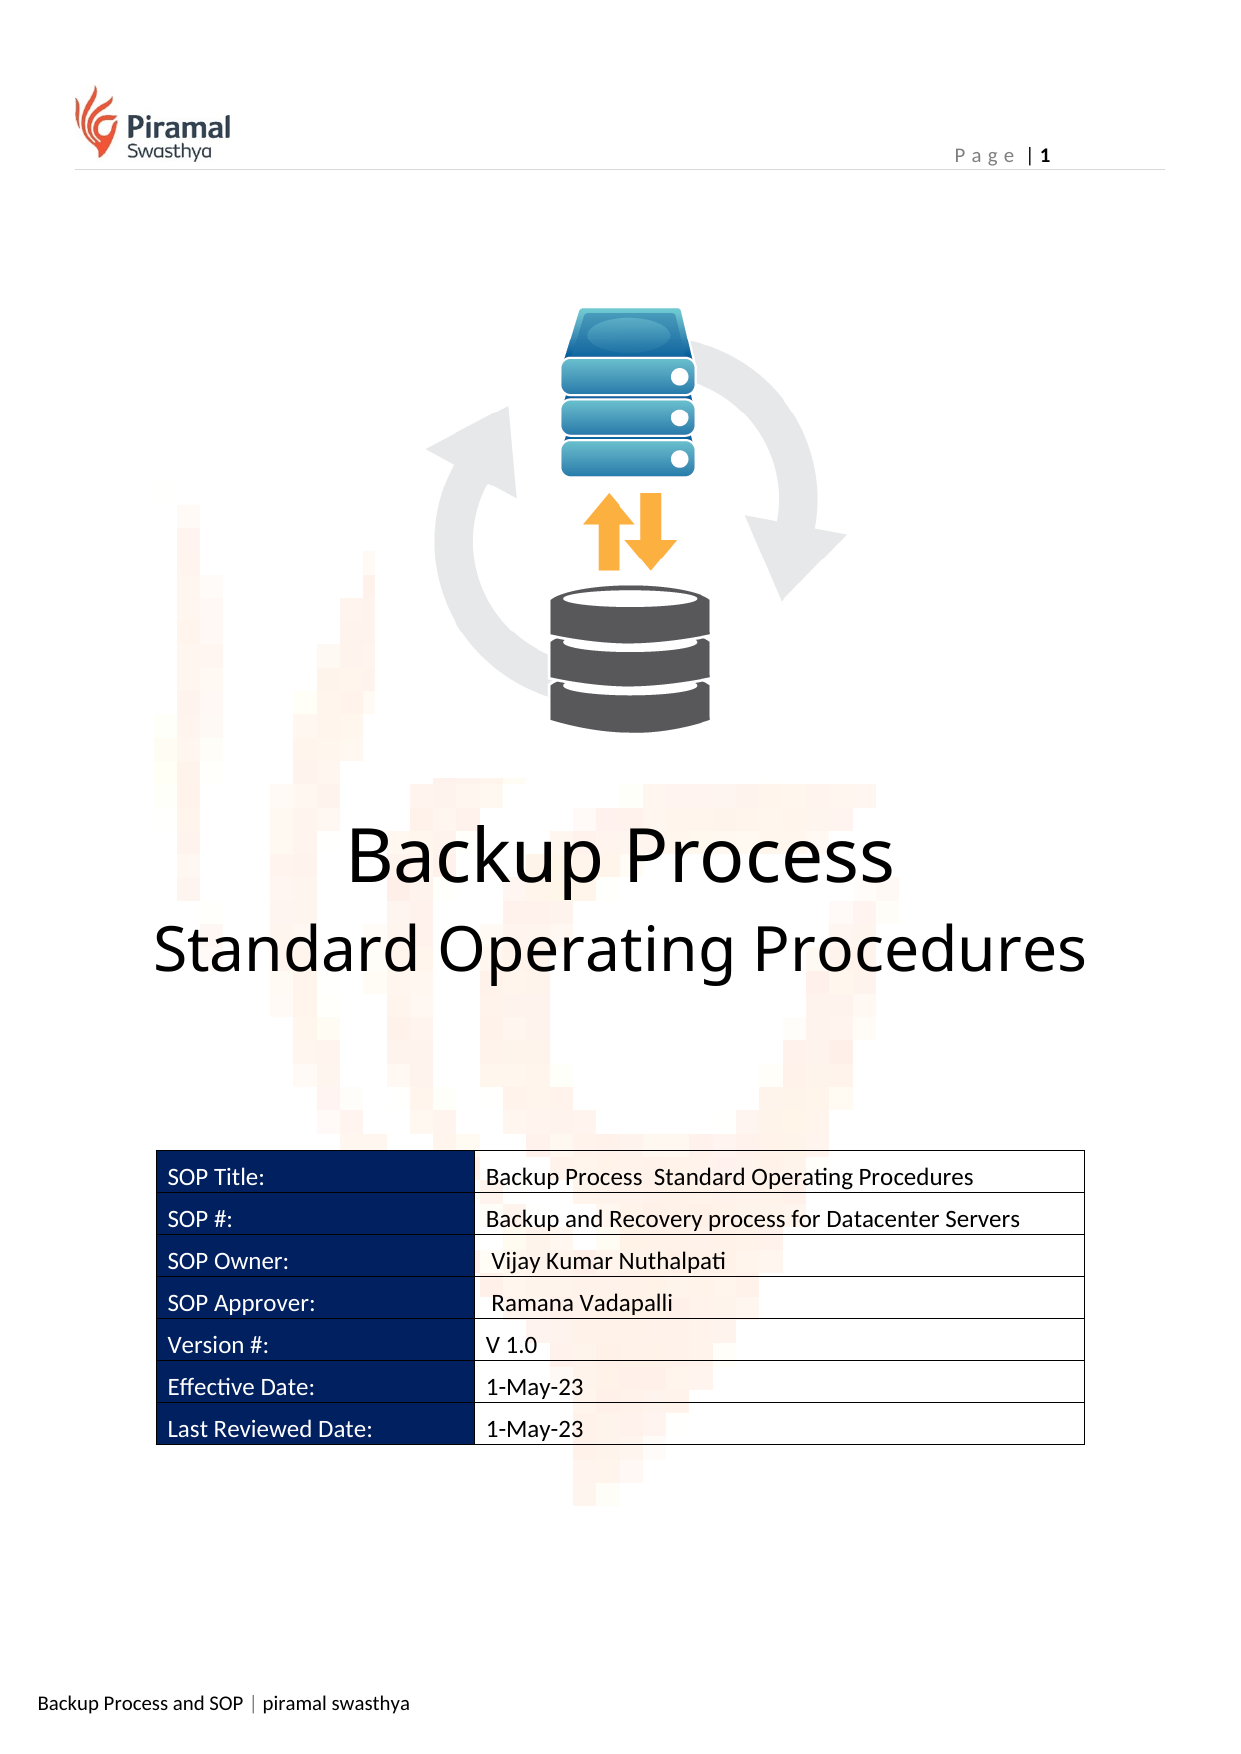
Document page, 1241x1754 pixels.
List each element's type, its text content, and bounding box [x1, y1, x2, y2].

table_header SOP Title: [157, 1151, 474, 1192]
table_cell Backup and Recovery process for Datacenter Servers [475, 1193, 1084, 1234]
table_cell 1-May-23 [475, 1361, 1084, 1402]
table_cell V 1.0 [475, 1319, 1084, 1360]
picture [75, 85, 230, 162]
table_cell SOP #: [157, 1193, 474, 1234]
table_cell Vijay Kumar Nuthalpati [475, 1235, 1084, 1276]
text Backup Process [75, 802, 1165, 904]
table_cell Effective Date: [157, 1361, 474, 1402]
table_header Backup Process Standard Operating Procedures [475, 1151, 1084, 1192]
text Standard Operating Procedures [75, 904, 1165, 990]
table_cell 1-May-23 [475, 1403, 1084, 1444]
picture [374, 266, 866, 778]
table_cell Last Reviewed Date: [157, 1403, 474, 1444]
table_cell Version #: [157, 1319, 474, 1360]
table_cell SOP Owner: [157, 1235, 474, 1276]
table_cell SOP Approver: [157, 1277, 474, 1318]
table_cell Ramana Vadapalli [475, 1277, 1084, 1318]
